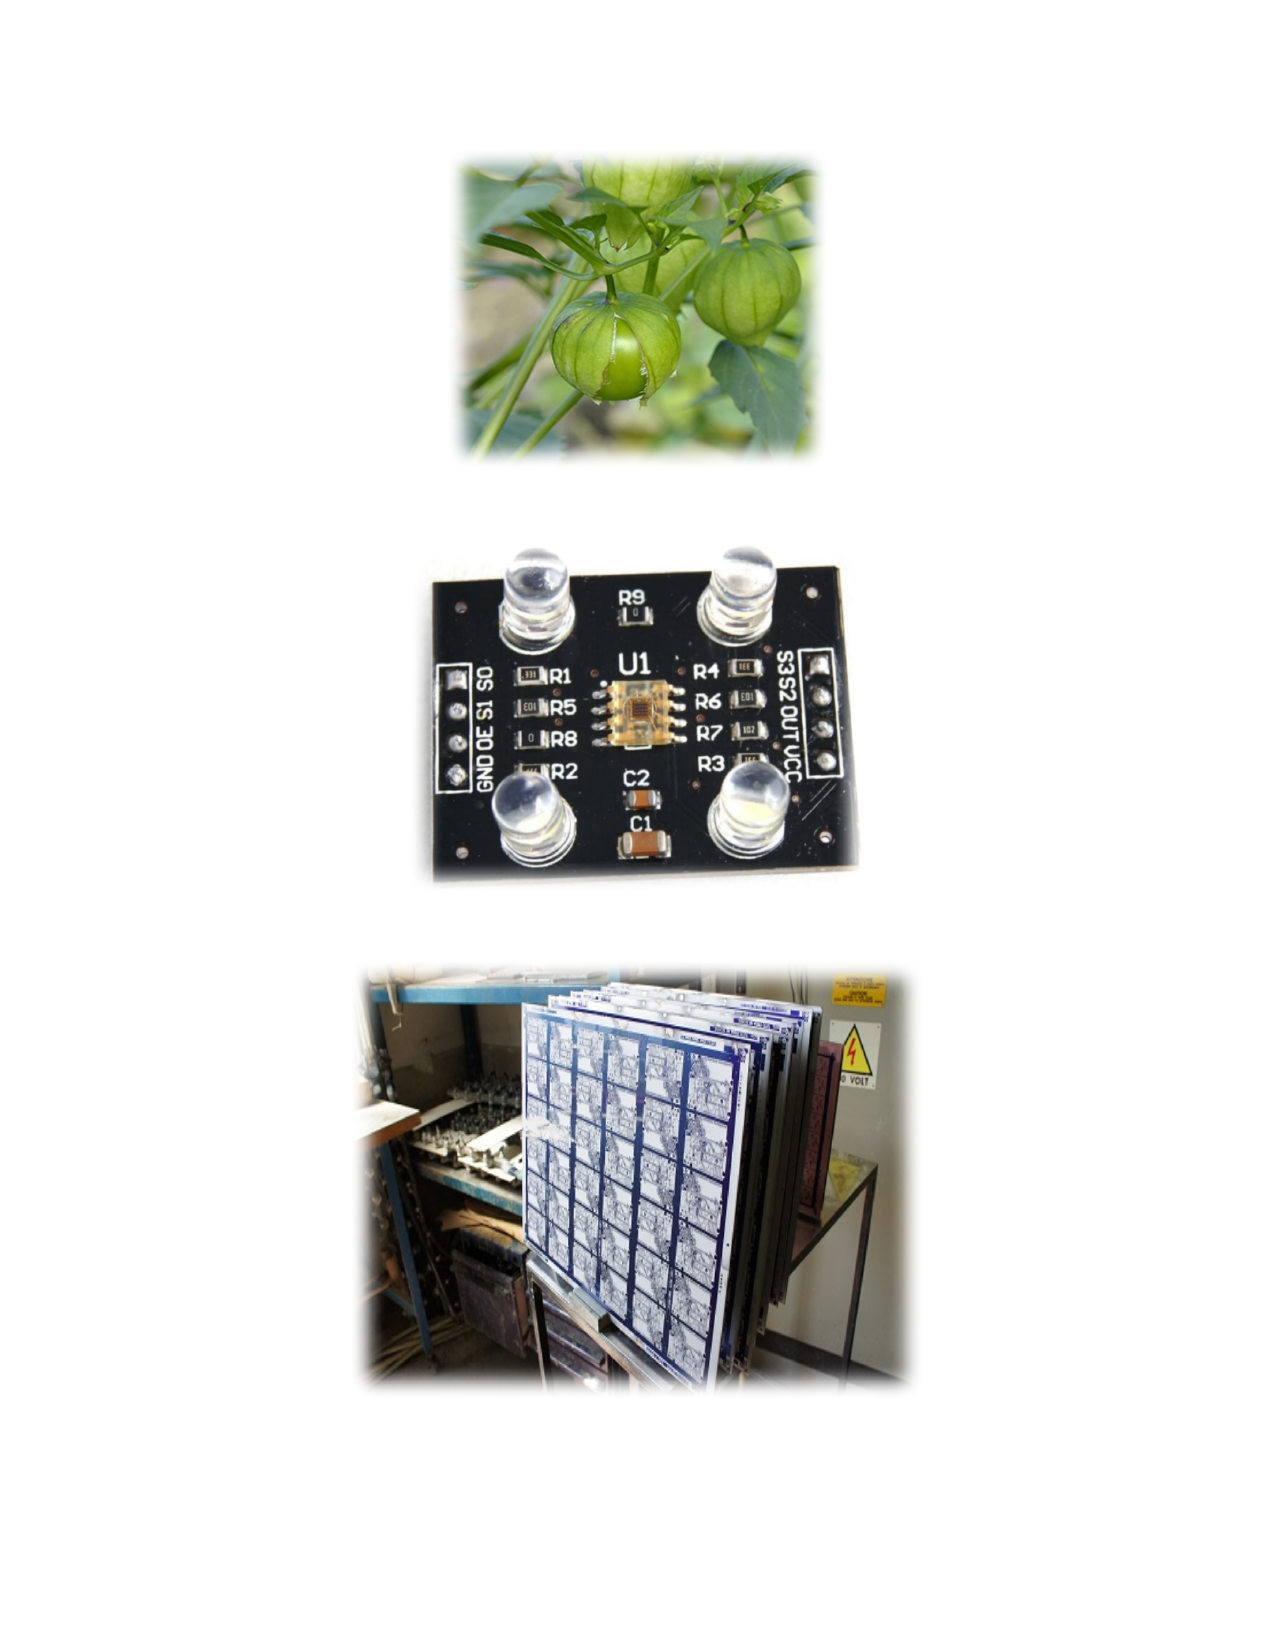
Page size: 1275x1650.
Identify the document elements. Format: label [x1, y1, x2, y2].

picture [437, 565, 839, 866]
picture [380, 990, 894, 1369]
picture [476, 177, 799, 440]
